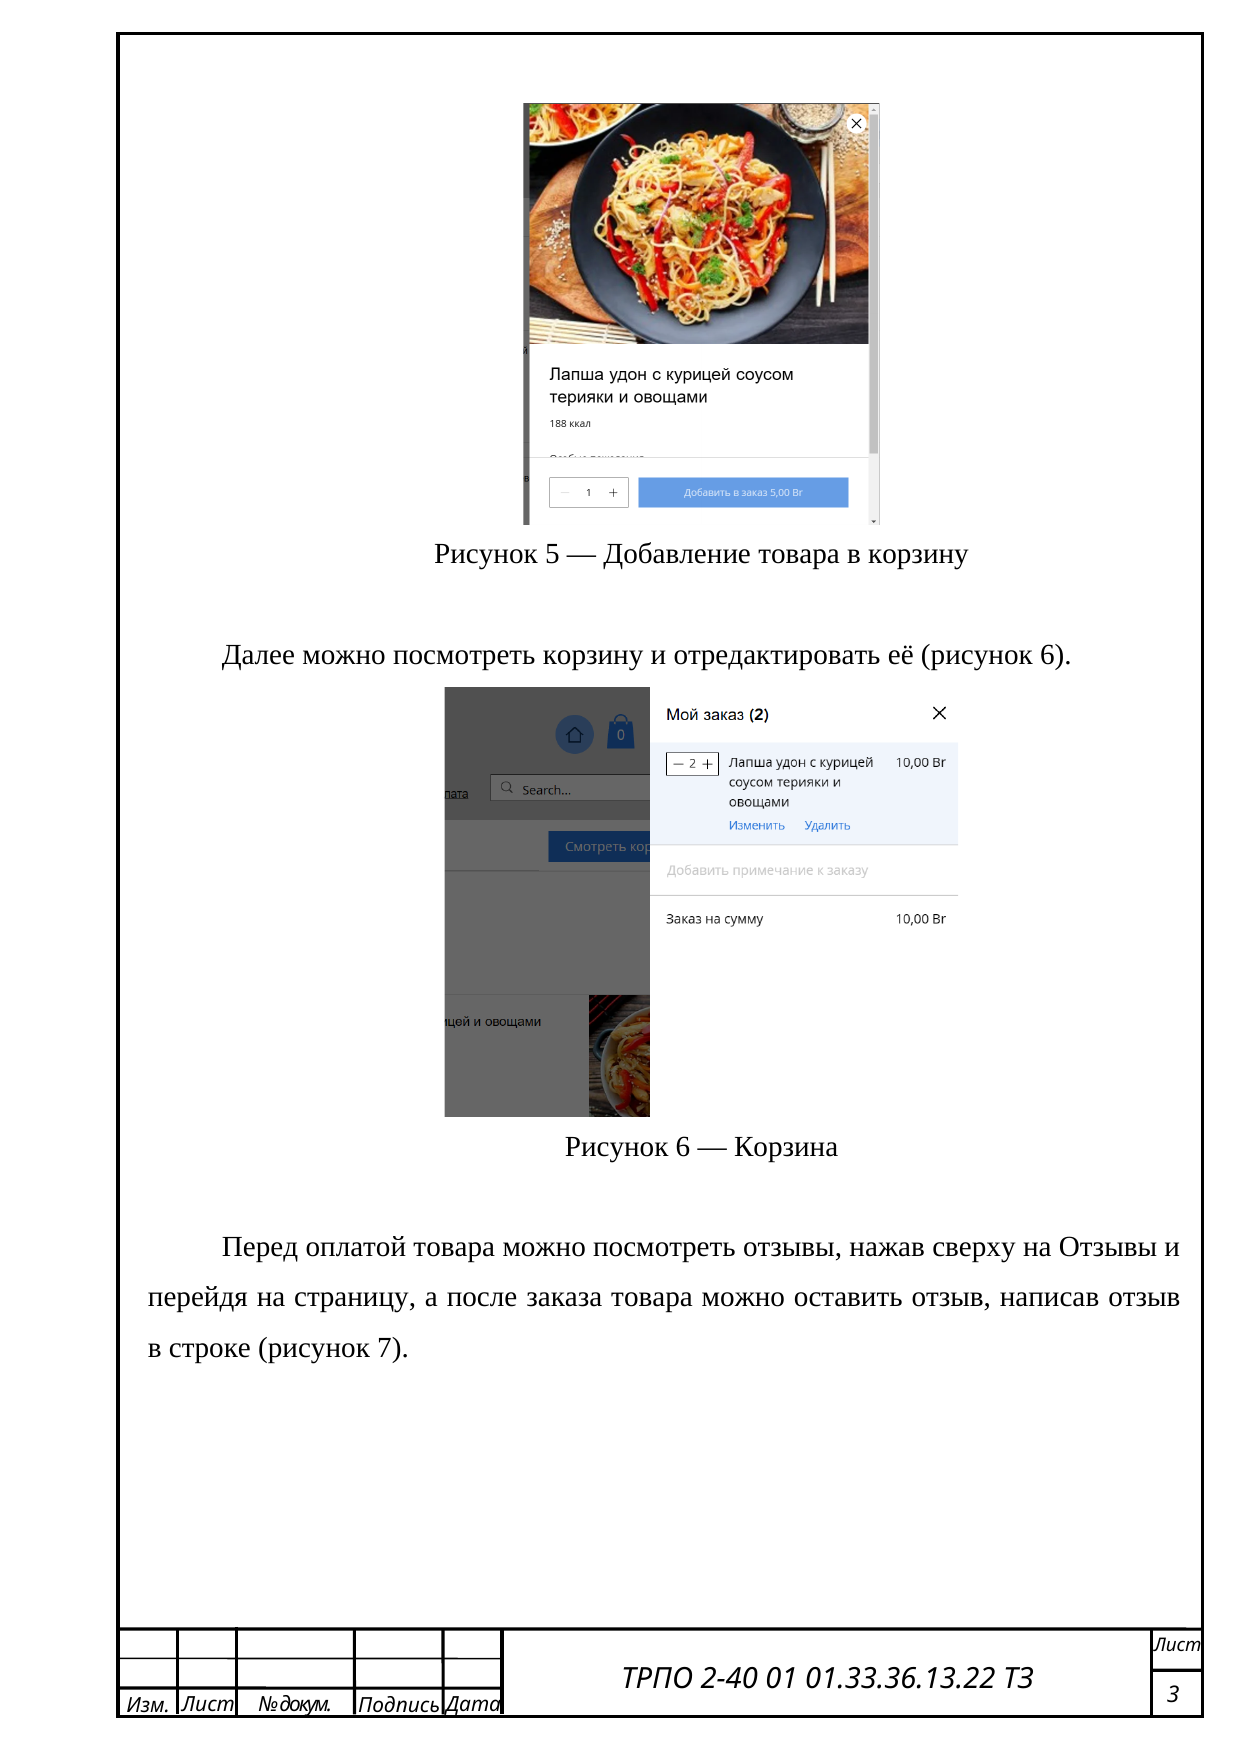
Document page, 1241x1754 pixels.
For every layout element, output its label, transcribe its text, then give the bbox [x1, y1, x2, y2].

text Рисунок 6 — Корзина [148, 1129, 1181, 1162]
text Перед оплатой товара можно посмотреть отзывы, нажав сверху на Отзывы и перейдя на страницу, а после заказа товара можно оставить отзыв, написав отзыв в строке (рисунок 7). [148, 1229, 1181, 1363]
picture [523, 103, 880, 525]
text Рисунок 5 — Добавление товара в корзину [148, 536, 1181, 570]
text Далее можно посмотреть корзину и отредактировать её (рисунок 6). [148, 637, 1181, 670]
picture [444, 687, 959, 1117]
